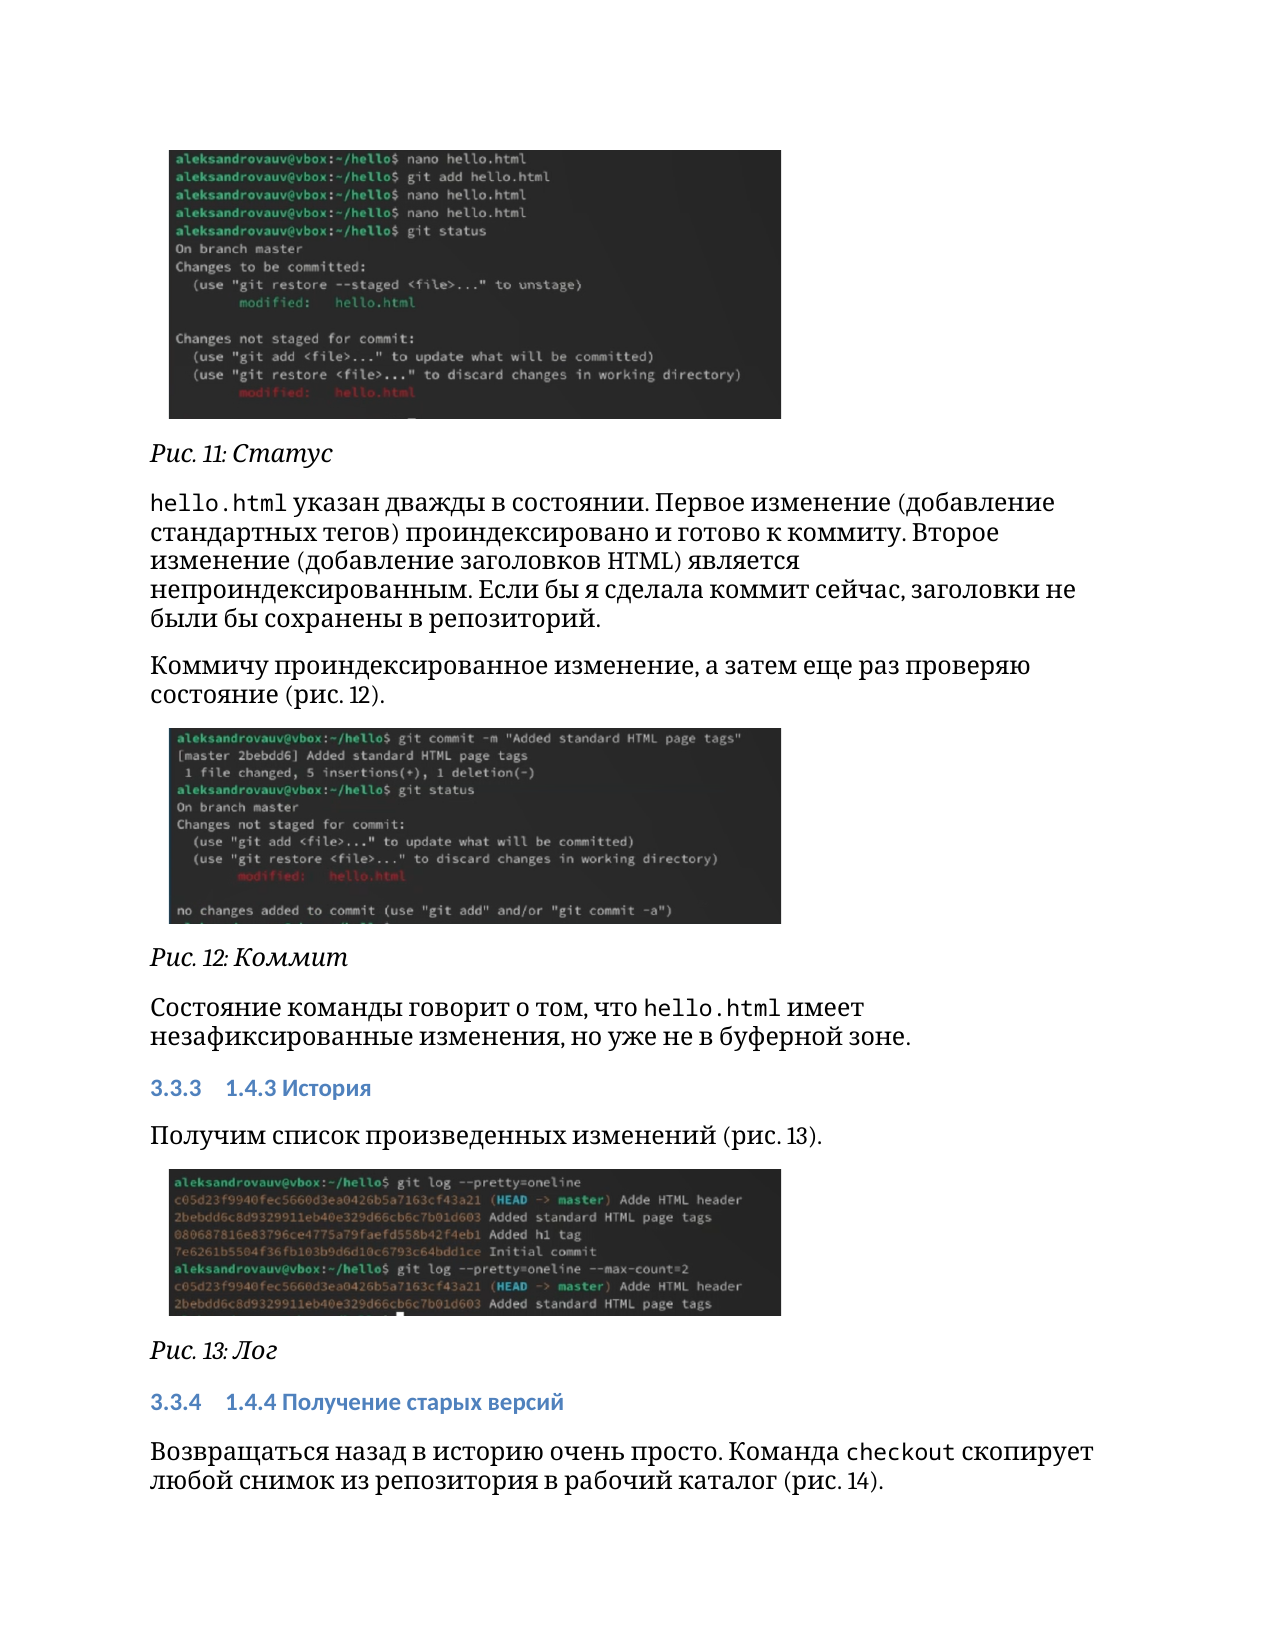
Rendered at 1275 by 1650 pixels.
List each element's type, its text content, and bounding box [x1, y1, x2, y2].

picture [168, 150, 782, 419]
subtitle 3.3.3 1.4.3 История [150, 1073, 1125, 1103]
text Получим список произведенных изменений (рис. 13). [150, 1122, 1125, 1151]
text hello.html указан дважды в состоянии. Первое изменение (добавление стандартных тегов) проиндексировано и готово к коммиту. Второе изменение (добавление заголовков HTML) является непроиндексированным. Если бы я сделала коммит сейчас, заголовки не были бы сохранены в репозиторий. [150, 487, 1125, 633]
subtitle 3.3.4 1.4.4 Получение старых версий [150, 1386, 1125, 1417]
text Рис. 12: Коммит [150, 944, 1125, 973]
text Возвращаться назад в историю очень просто. Команда checkout скопирует любой снимок из репозитория в рабочий каталог (рис. 14). [150, 1435, 1125, 1495]
text Рис. 11: Статус [150, 440, 1125, 468]
text Состояние команды говорит о том, что hello.html имеет незафиксированные изменения, но уже не в буферной зоне. [150, 992, 1125, 1052]
text Коммичу проиндексированное изменение, а затем еще раз проверяю состояние (рис. 12). [150, 652, 1125, 710]
picture [168, 728, 782, 924]
text Рис. 13: Лог [150, 1337, 1125, 1365]
picture [168, 1169, 782, 1316]
